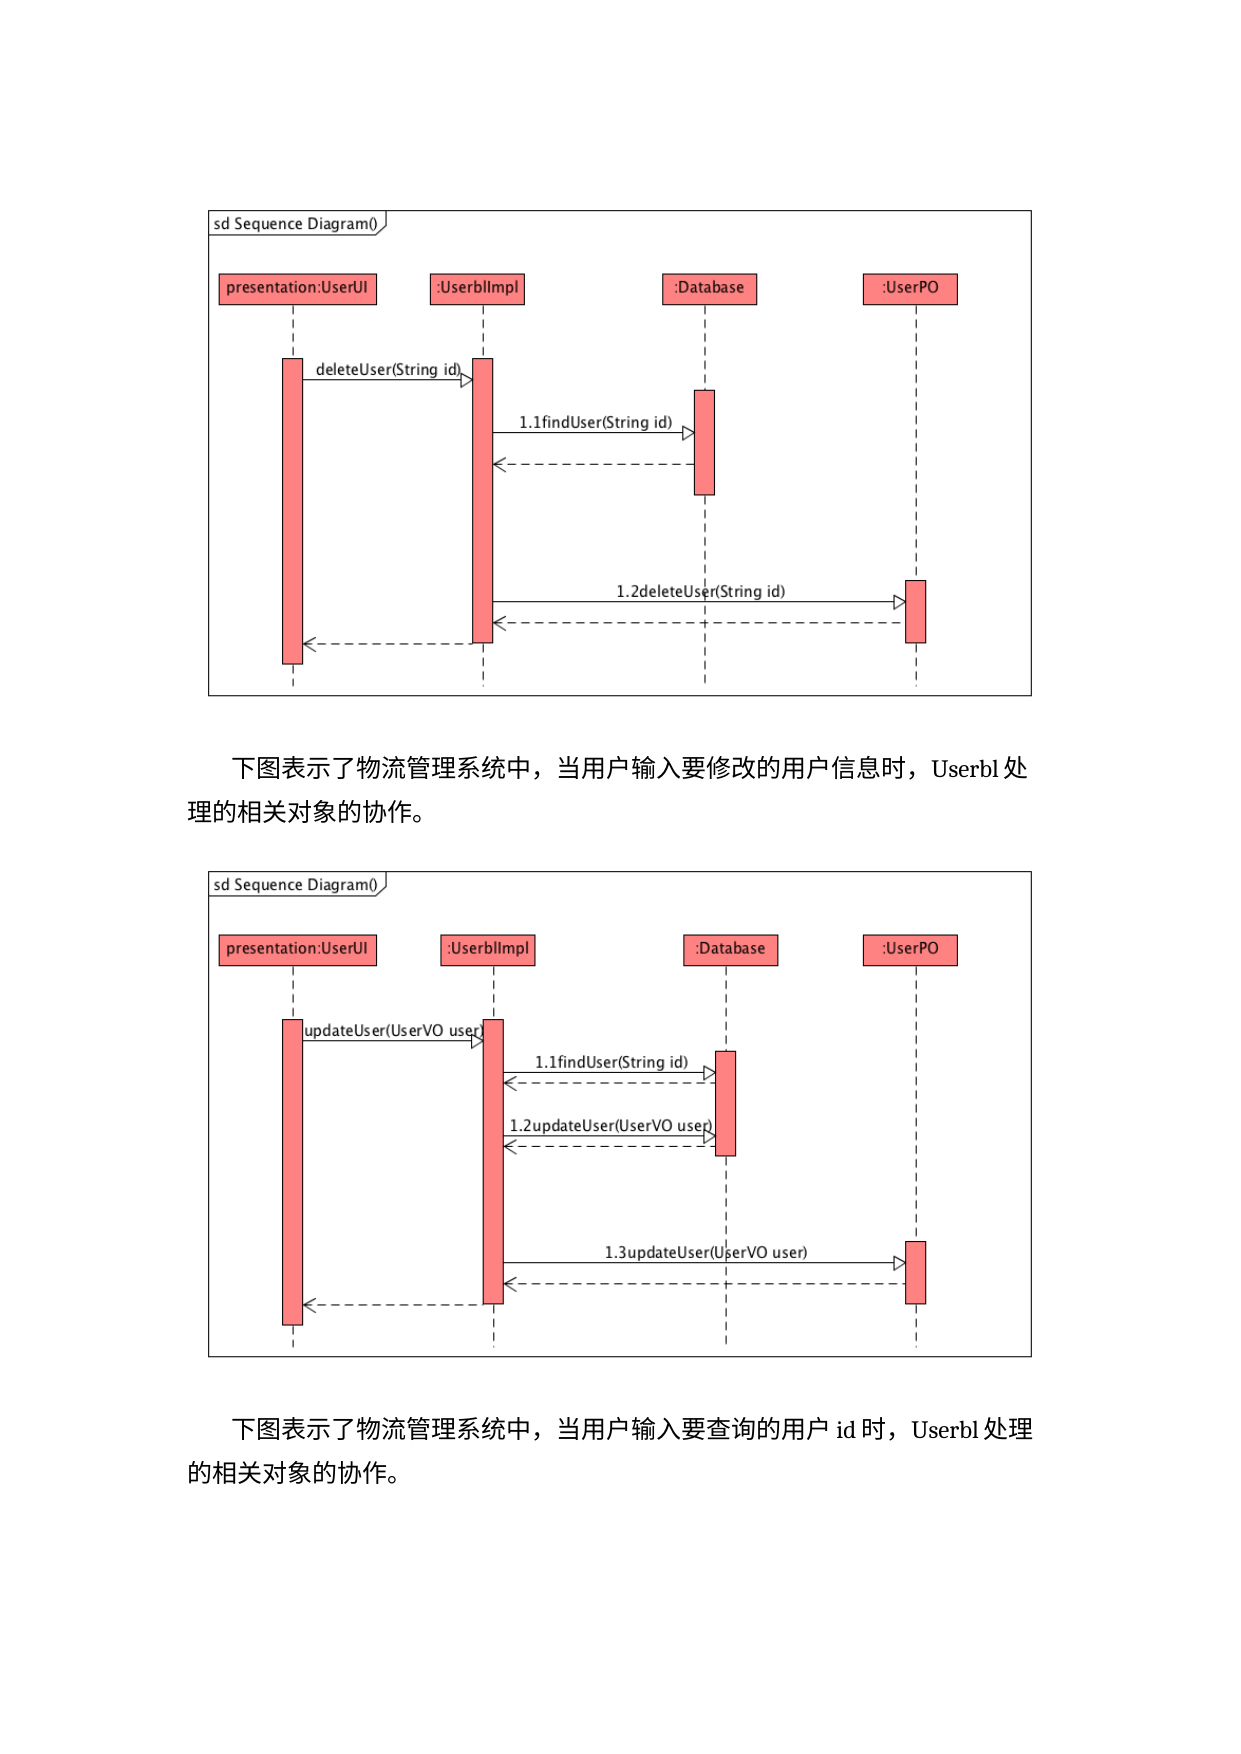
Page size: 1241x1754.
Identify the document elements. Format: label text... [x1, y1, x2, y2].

text 下图表示了物流管理系统中，当用户输入要修改的用户信息时，Userbl处理的相关对象的协作。 [187, 745, 1053, 833]
picture [187, 850, 1053, 1389]
text 下图表示了物流管理系统中，当用户输入要查询的用户id时，Userbl处理的相关对象的协作。 [187, 1406, 1053, 1494]
picture [187, 189, 1053, 728]
